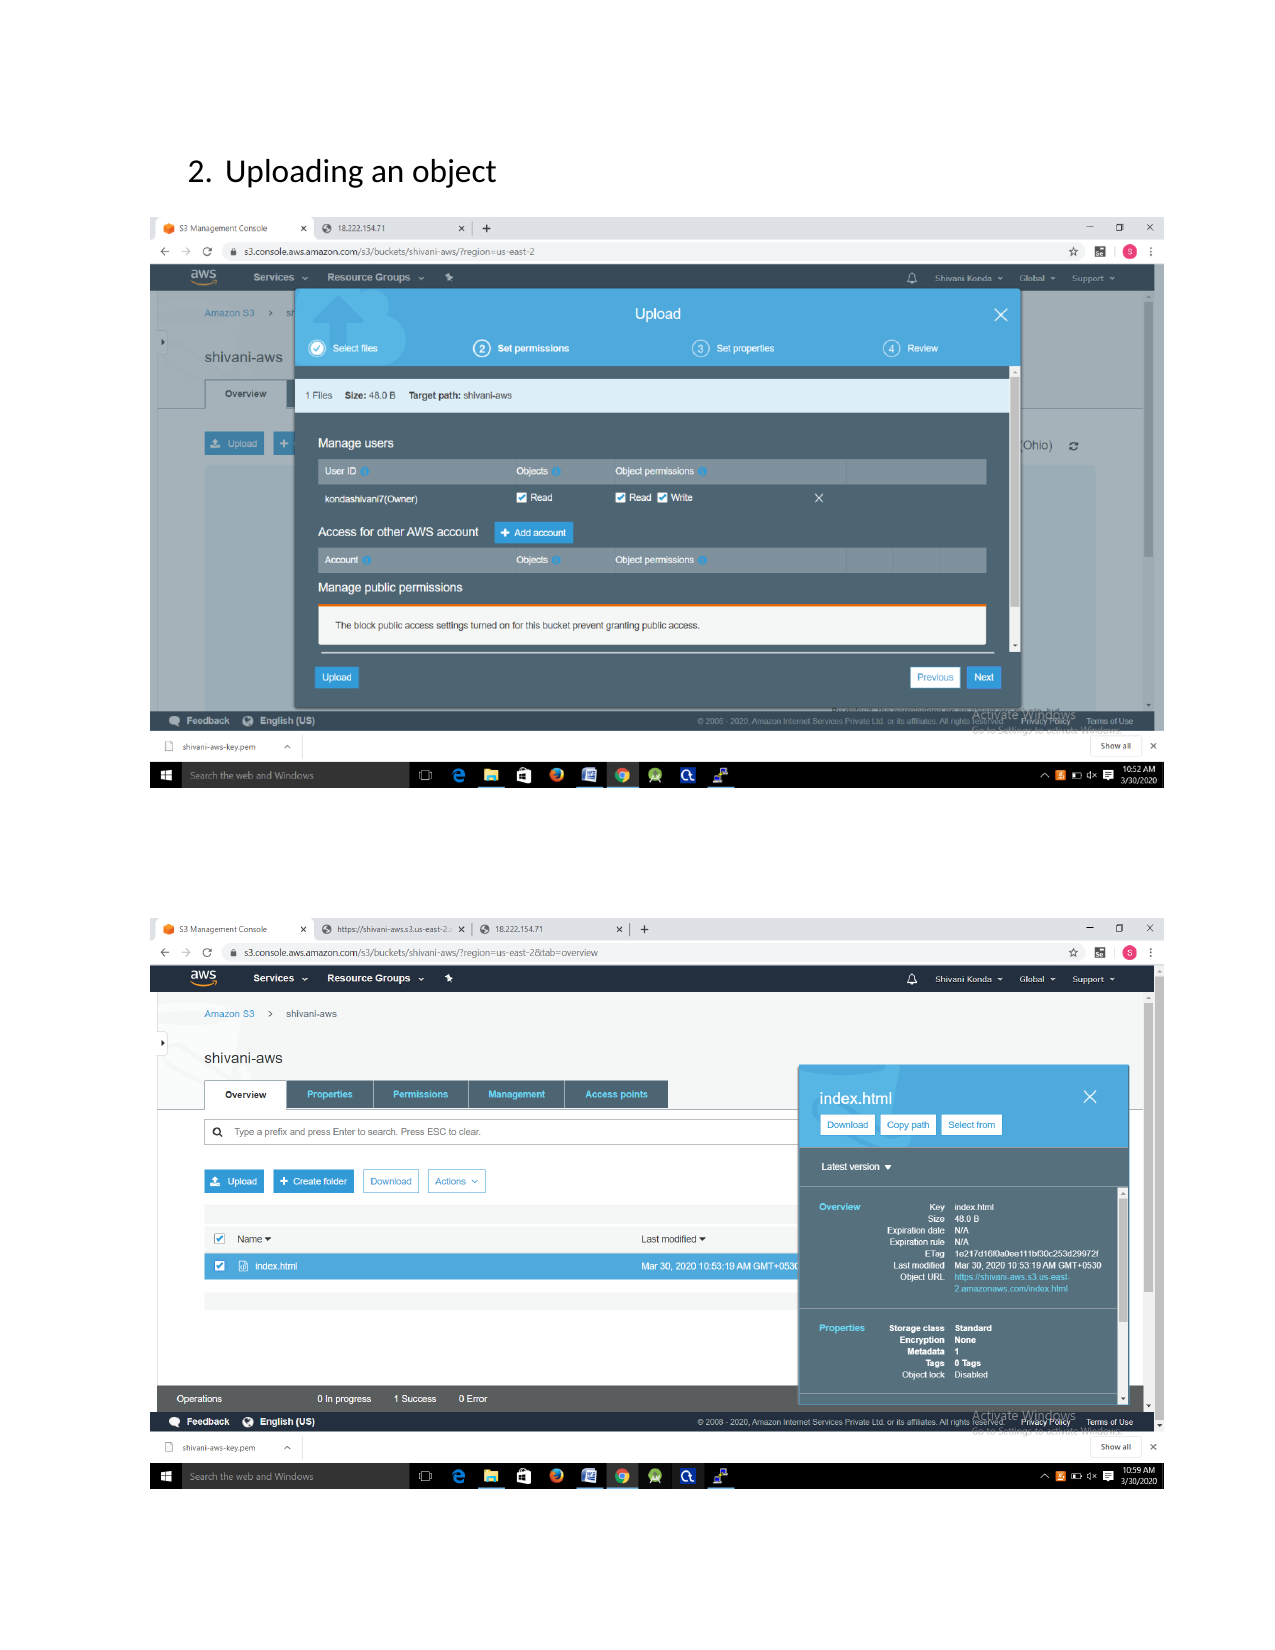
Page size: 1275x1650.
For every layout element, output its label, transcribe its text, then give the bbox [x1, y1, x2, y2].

picture [150, 217, 1164, 788]
picture [150, 918, 1164, 1489]
list Uploading an object [187, 150, 1125, 191]
